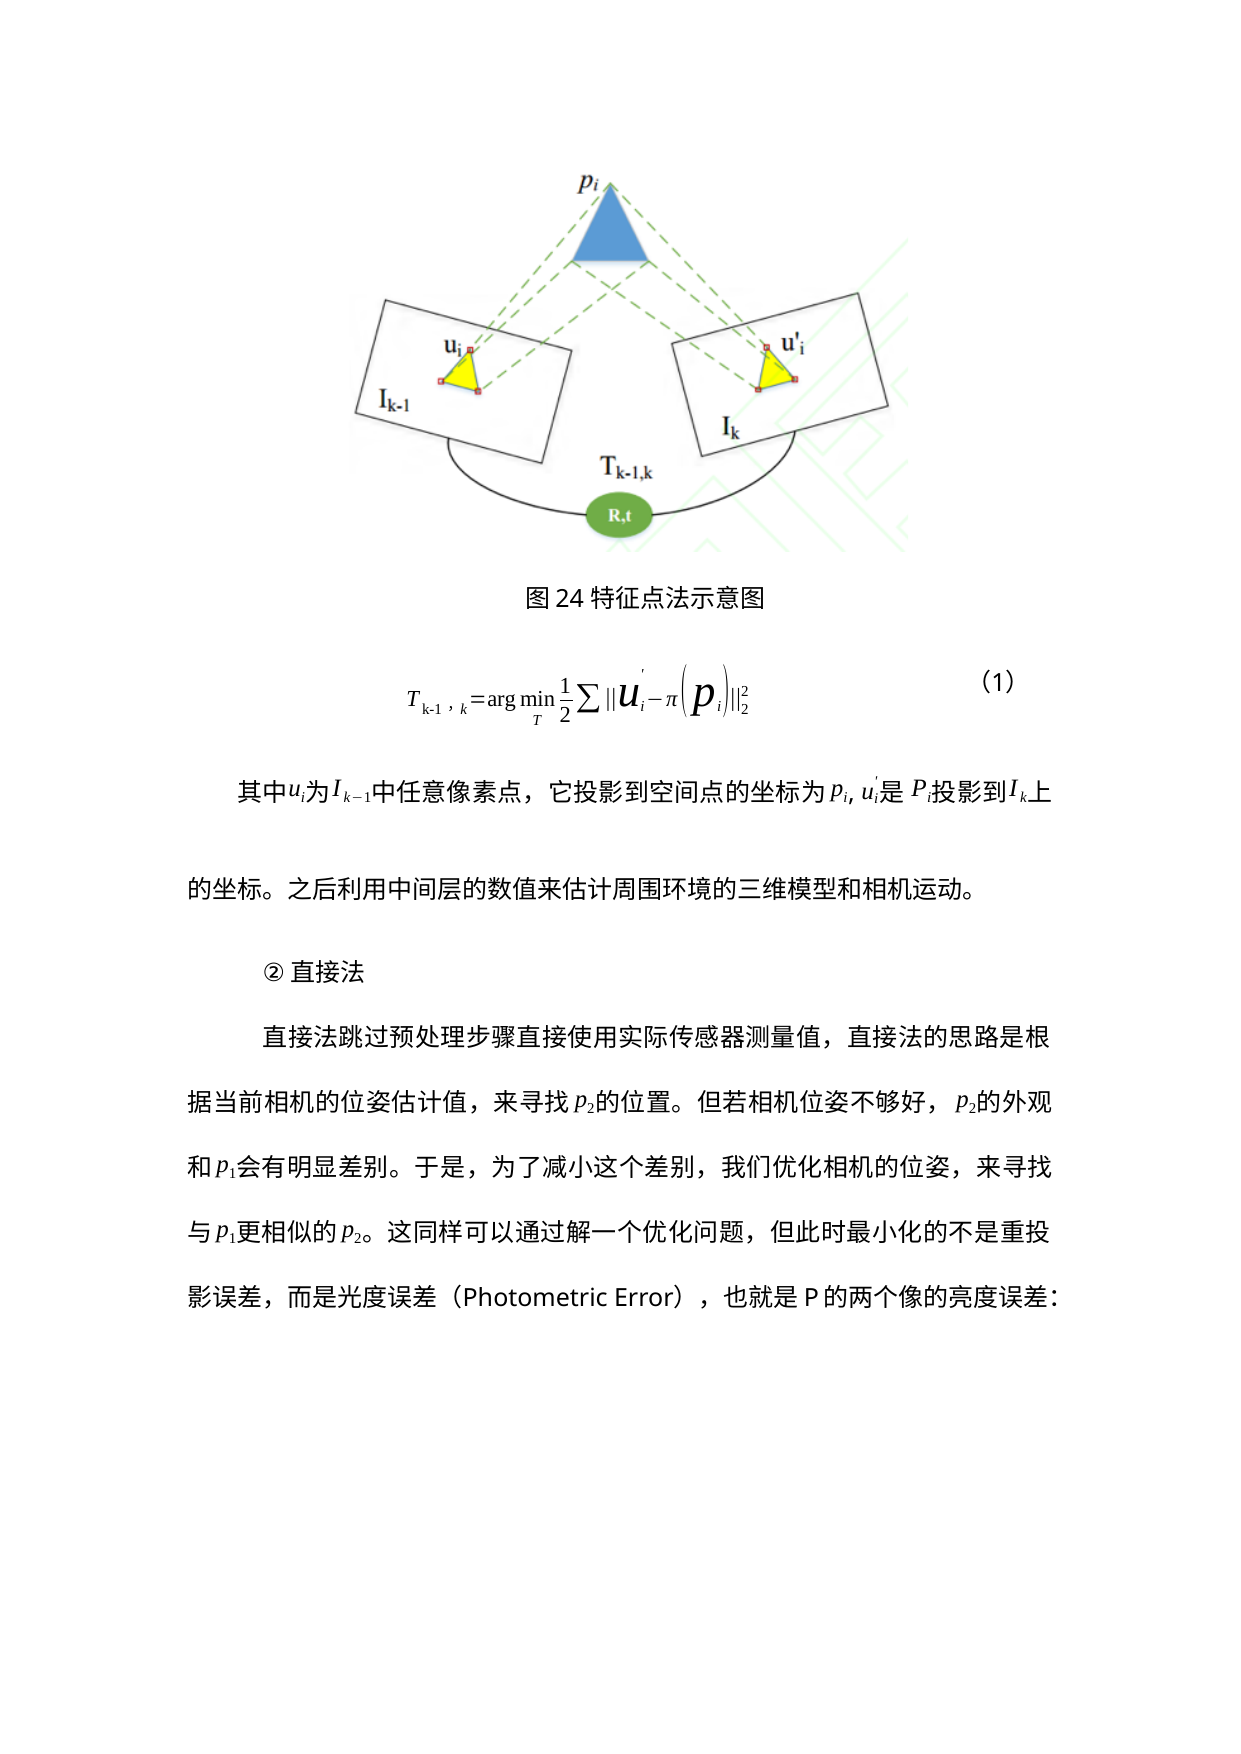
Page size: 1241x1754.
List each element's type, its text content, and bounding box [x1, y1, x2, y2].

table_header [176, 648, 897, 758]
list 直接法跳过预处理步骤直接使用实际传感器测量值，直接法的思路是根据当前相机的位姿估计值，来寻找的位置。但若相机位姿不够好，的外观和会有明显差别。于是，为了减小这个差别，我们优化相机的位姿，来寻找与更相似的。这同样可以通过解一个优化问题，但此时最小化的不是重投影误差，而是光度误差（Photometric Error），也就是P的两个像的亮度误差： [187, 1003, 1053, 1328]
list ②直接法 [187, 938, 1053, 1003]
picture [332, 162, 909, 552]
list 其中为中任意像素点，它投影到空间点的坐标为, 是 投影到上的坐标。之后利用中间层的数值来估计周围环境的三维模型和相机运动。 [187, 758, 1053, 920]
text 图24 特征点法示意图 [187, 564, 1053, 629]
table_header （1） [897, 648, 1041, 758]
